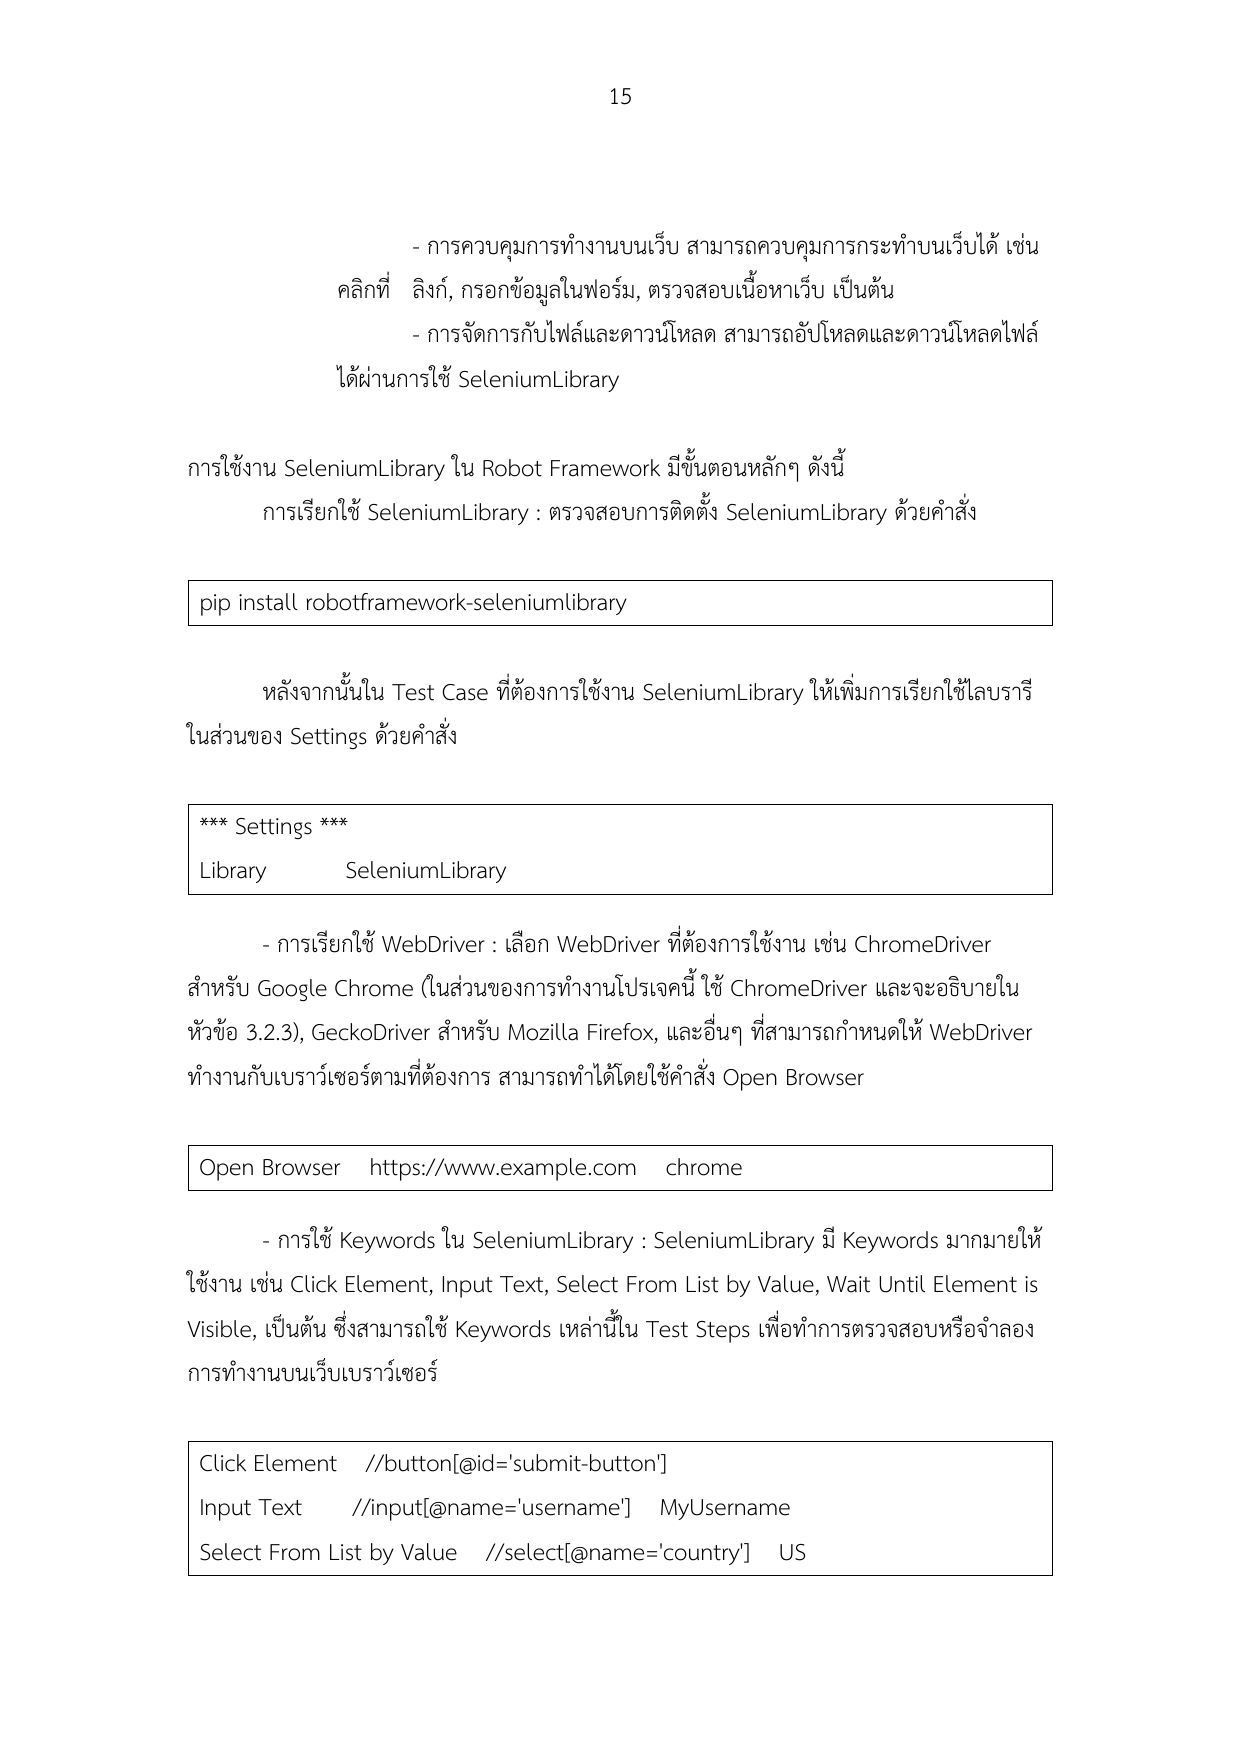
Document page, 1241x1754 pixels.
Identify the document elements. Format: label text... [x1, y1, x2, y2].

text - การจัดการกับไฟล์และดาวน์โหลด สามารถอัปโหลดและดาวน์โหลดไฟล์ ได้ผ่านการใช้ SeleniumLibrary [187, 314, 1053, 402]
table_header pip install robotframework-seleniumlibrary [189, 581, 1052, 625]
text หลังจากนั้นใน Test Case ที่ต้องการใช้งาน SeleniumLibrary ให้เพิ่มการเรียกใช้ไลบรารีในส่วนของ Settings ด้วยคำสั่ง [187, 671, 1053, 759]
table_header *** Settings *** Library SeleniumLibrary [189, 805, 1052, 894]
text การใช้งาน SeleniumLibrary ใน Robot Framework มีขั้นตอนหลักๆ ดังนี้ [187, 447, 1053, 491]
text - การใช้ Keywords ใน SeleniumLibrary : SeleniumLibrary มี Keywords มากมายให้ใช้งาน เช่น Click Element, Input Text, Select From List by Value, Wait Until Element is Visible, เป็นต้น ซึ่งสามารถใช้ Keywords เหล่านี้ใน Test Steps เพื่อทำการตรวจสอบหรือจำลองการทำงานบนเว็บเบราว์เซอร์ [187, 1219, 1053, 1397]
text การเรียกใช้ SeleniumLibrary : ตรวจสอบการติดตั้ง SeleniumLibrary ด้วยคำสั่ง [187, 491, 1053, 536]
text - การควบคุมการทำงานบนเว็บ สามารถควบคุมการกระทำบนเว็บได้ เช่น คลิกที่ ลิงก์, กรอกข้อมูลในฟอร์ม, ตรวจสอบเนื้อหาเว็บ เป็นต้น [187, 225, 1053, 314]
table_header Open Browser https://www.example.com chrome [189, 1146, 1052, 1190]
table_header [189, 1442, 1052, 1575]
text - การเรียกใช้ WebDriver : เลือก WebDriver ที่ต้องการใช้งาน เช่น ChromeDriver สำหรับ Google Chrome (ในส่วนของการทำงานโปรเจคนี้ ใช้ ChromeDriver และจะอธิบายในหัวข้อ 3.2.3), GeckoDriver สำหรับ Mozilla Firefox, และอื่นๆ ที่สามารถกำหนดให้ WebDriver ทำงานกับเบราว์เซอร์ตามที่ต้องการ สามารถทำได้โดยใช้คำสั่ง Open Browser [187, 923, 1053, 1100]
